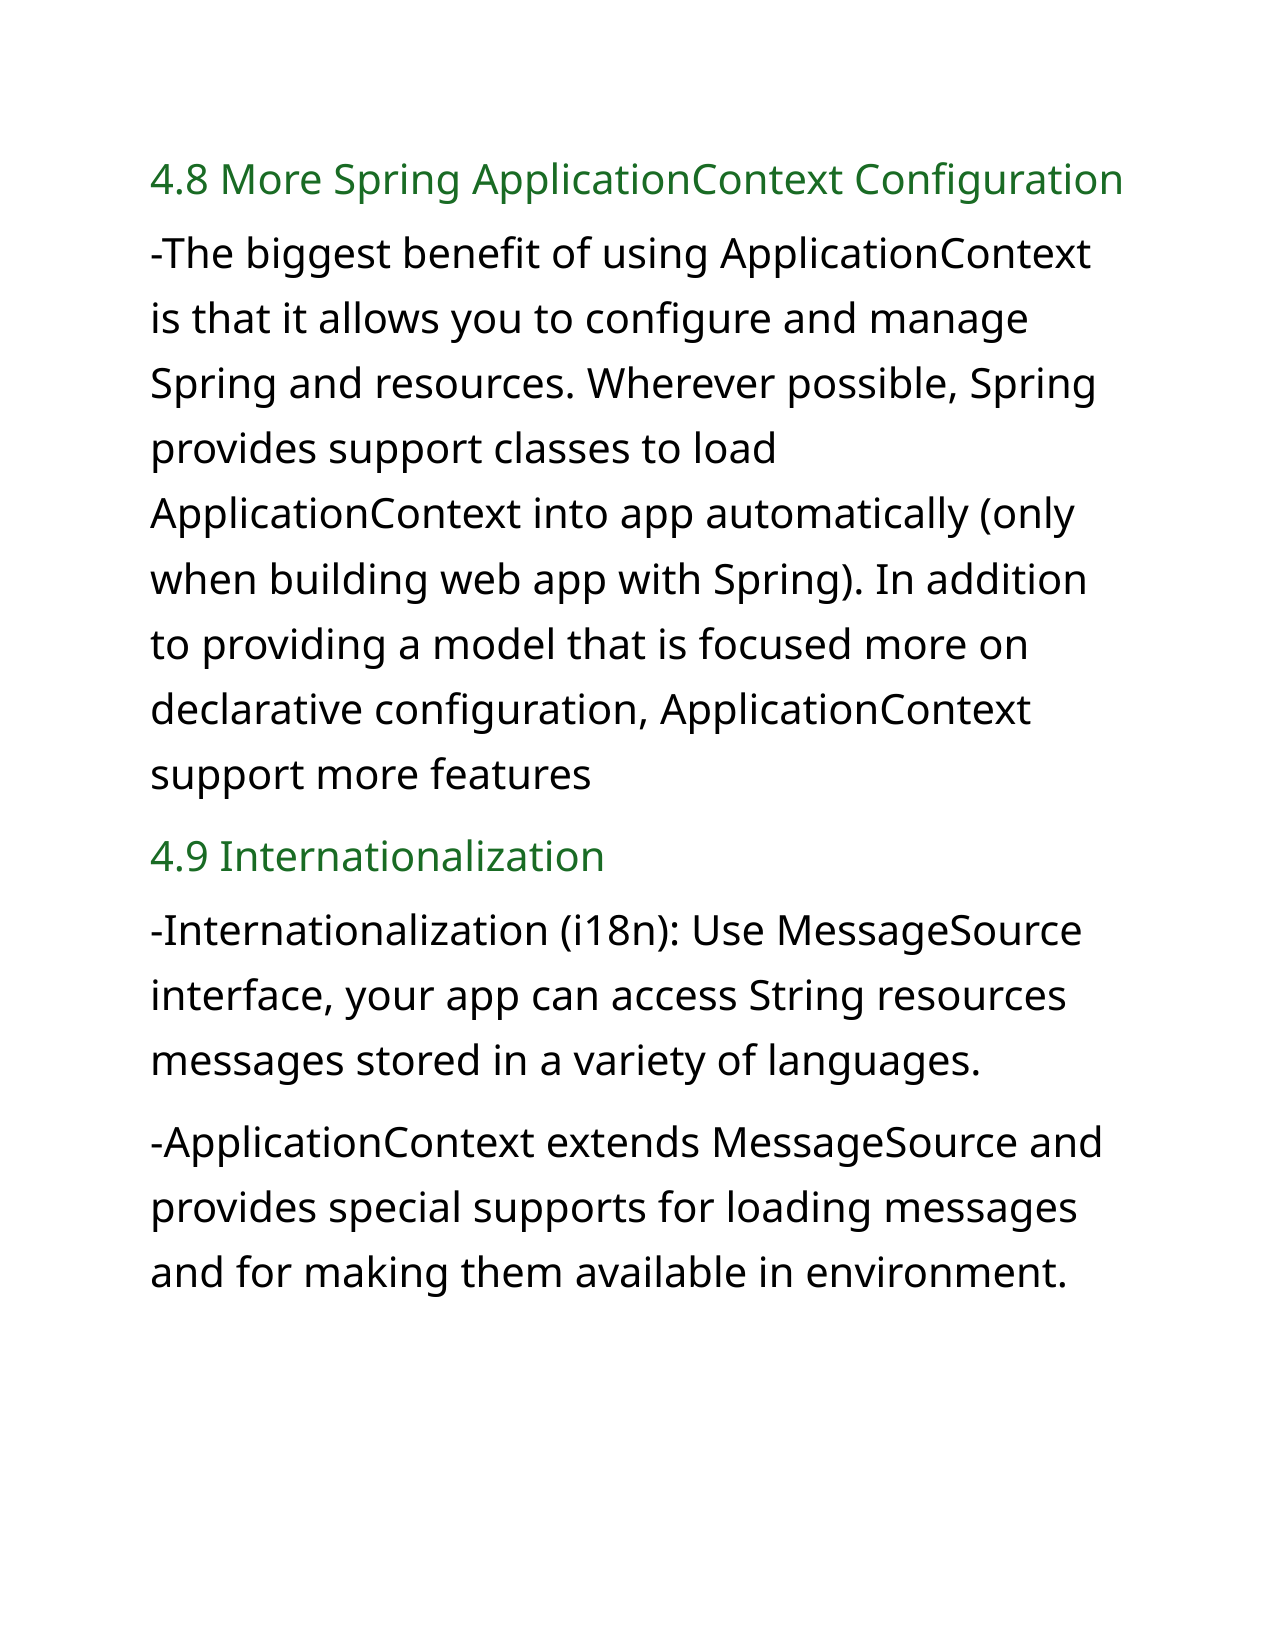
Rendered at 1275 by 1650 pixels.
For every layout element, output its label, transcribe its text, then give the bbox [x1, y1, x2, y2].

subtitle 4.9 Internationalization [150, 827, 1125, 884]
text -The biggest benefit of using ApplicationContext is that it allows you to configure and manage Spring and resources. Wherever possible, Spring provides support classes to load ApplicationContext into app automatically (only when building web app with Spring). In addition to providing a model that is focused more on declarative configuration, ApplicationContext support more features [150, 223, 1125, 802]
text -Internationalization (i18n): Use MessageSource interface, your app can access String resources messages stored in a variety of languages. [150, 901, 1125, 1088]
subtitle 4.8 More Spring ApplicationContext Configuration [150, 150, 1125, 207]
text -ApplicationContext extends MessageSource and provides special supports for loading messages and for making them available in environment. [150, 1113, 1125, 1300]
